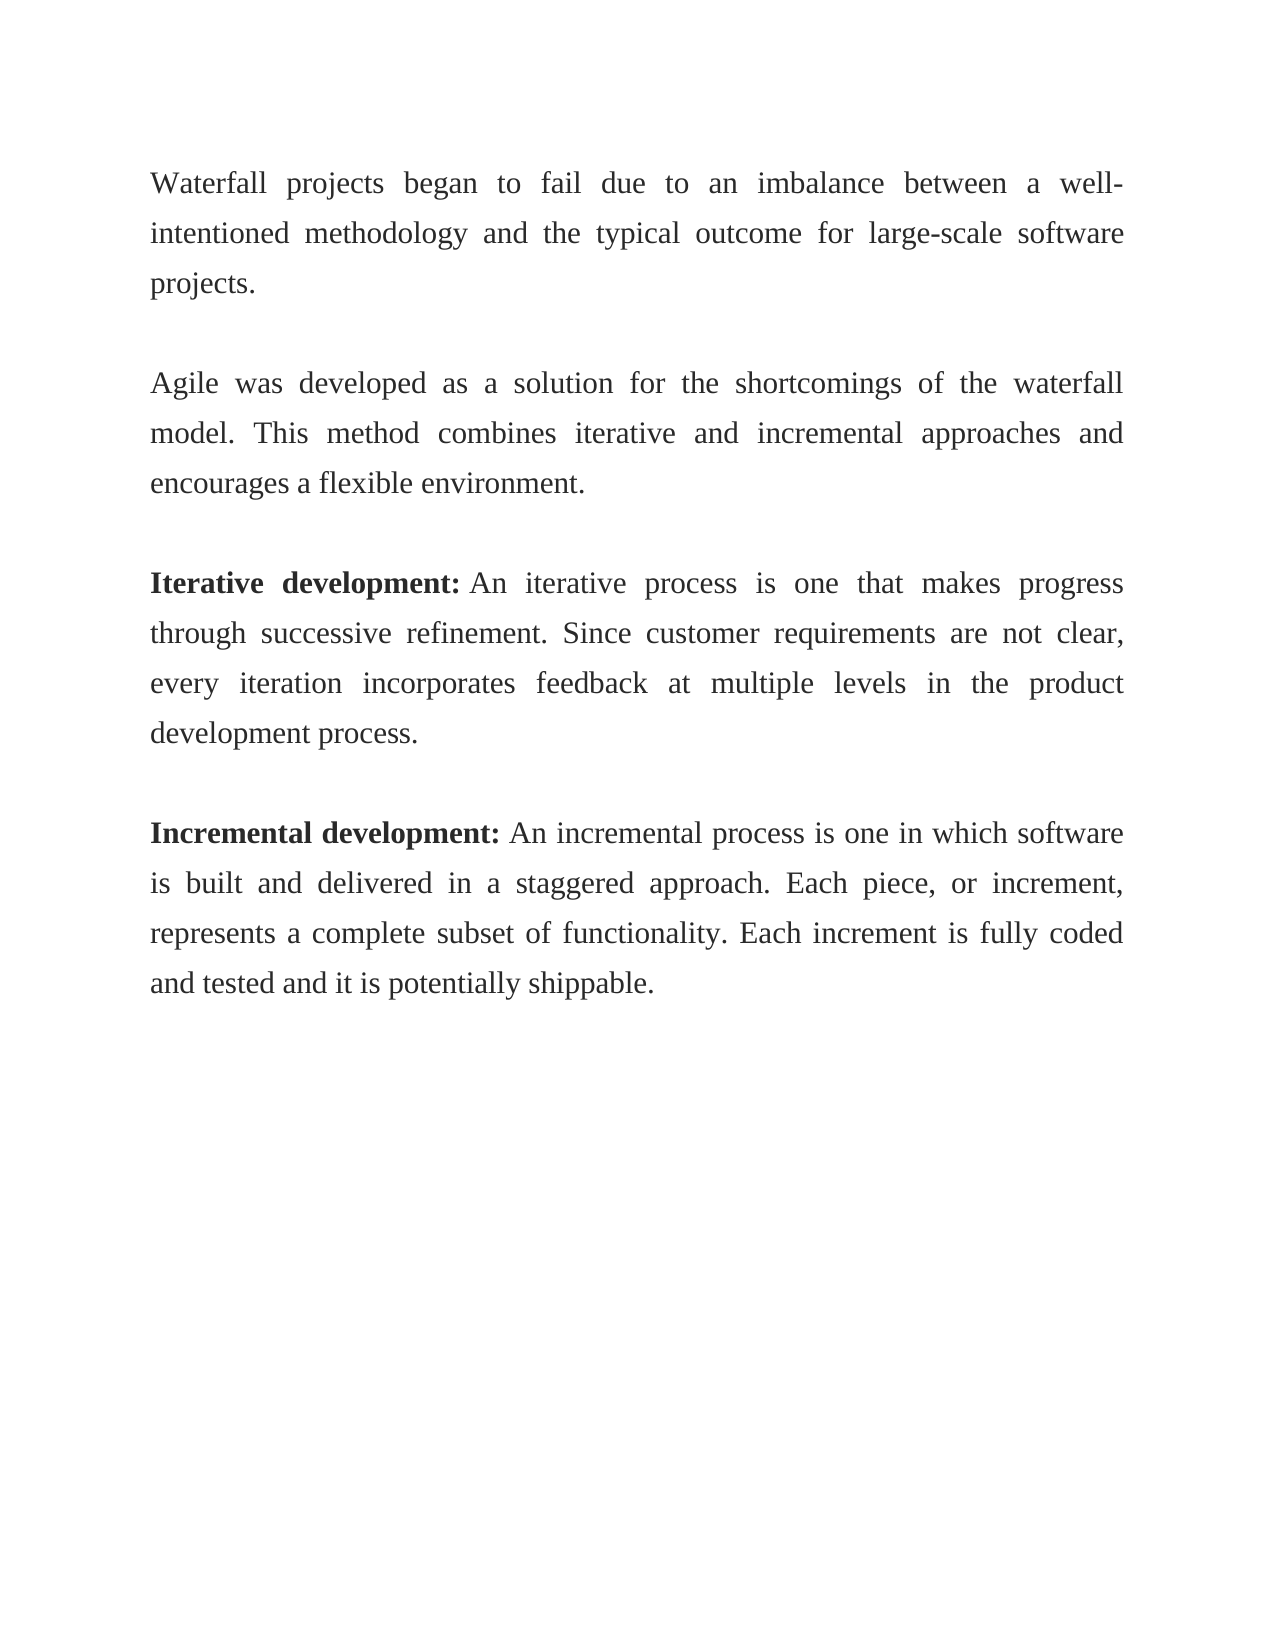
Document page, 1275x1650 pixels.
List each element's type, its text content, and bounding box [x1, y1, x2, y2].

text Iterative development: An iterative process is one that makes progress through successive refinement. Since customer requirements are not clear, every iteration incorporates feedback at multiple levels in the product development process. [150, 550, 1125, 750]
text Agile was developed as a solution for the shortcomings of the waterfall model. This method combines iterative and incremental approaches and encourages a flexible environment. [150, 350, 1125, 500]
text Incremental development: An incremental process is one in which software is built and delivered in a staggered approach. Each piece, or increment, represents a complete subset of functionality. Each increment is fully coded and tested and it is potentially shippable. [150, 800, 1125, 1000]
text Waterfall projects began to fail due to an imbalance between a well-intentioned methodology and the typical outcome for large-scale software projects. [150, 150, 1125, 300]
